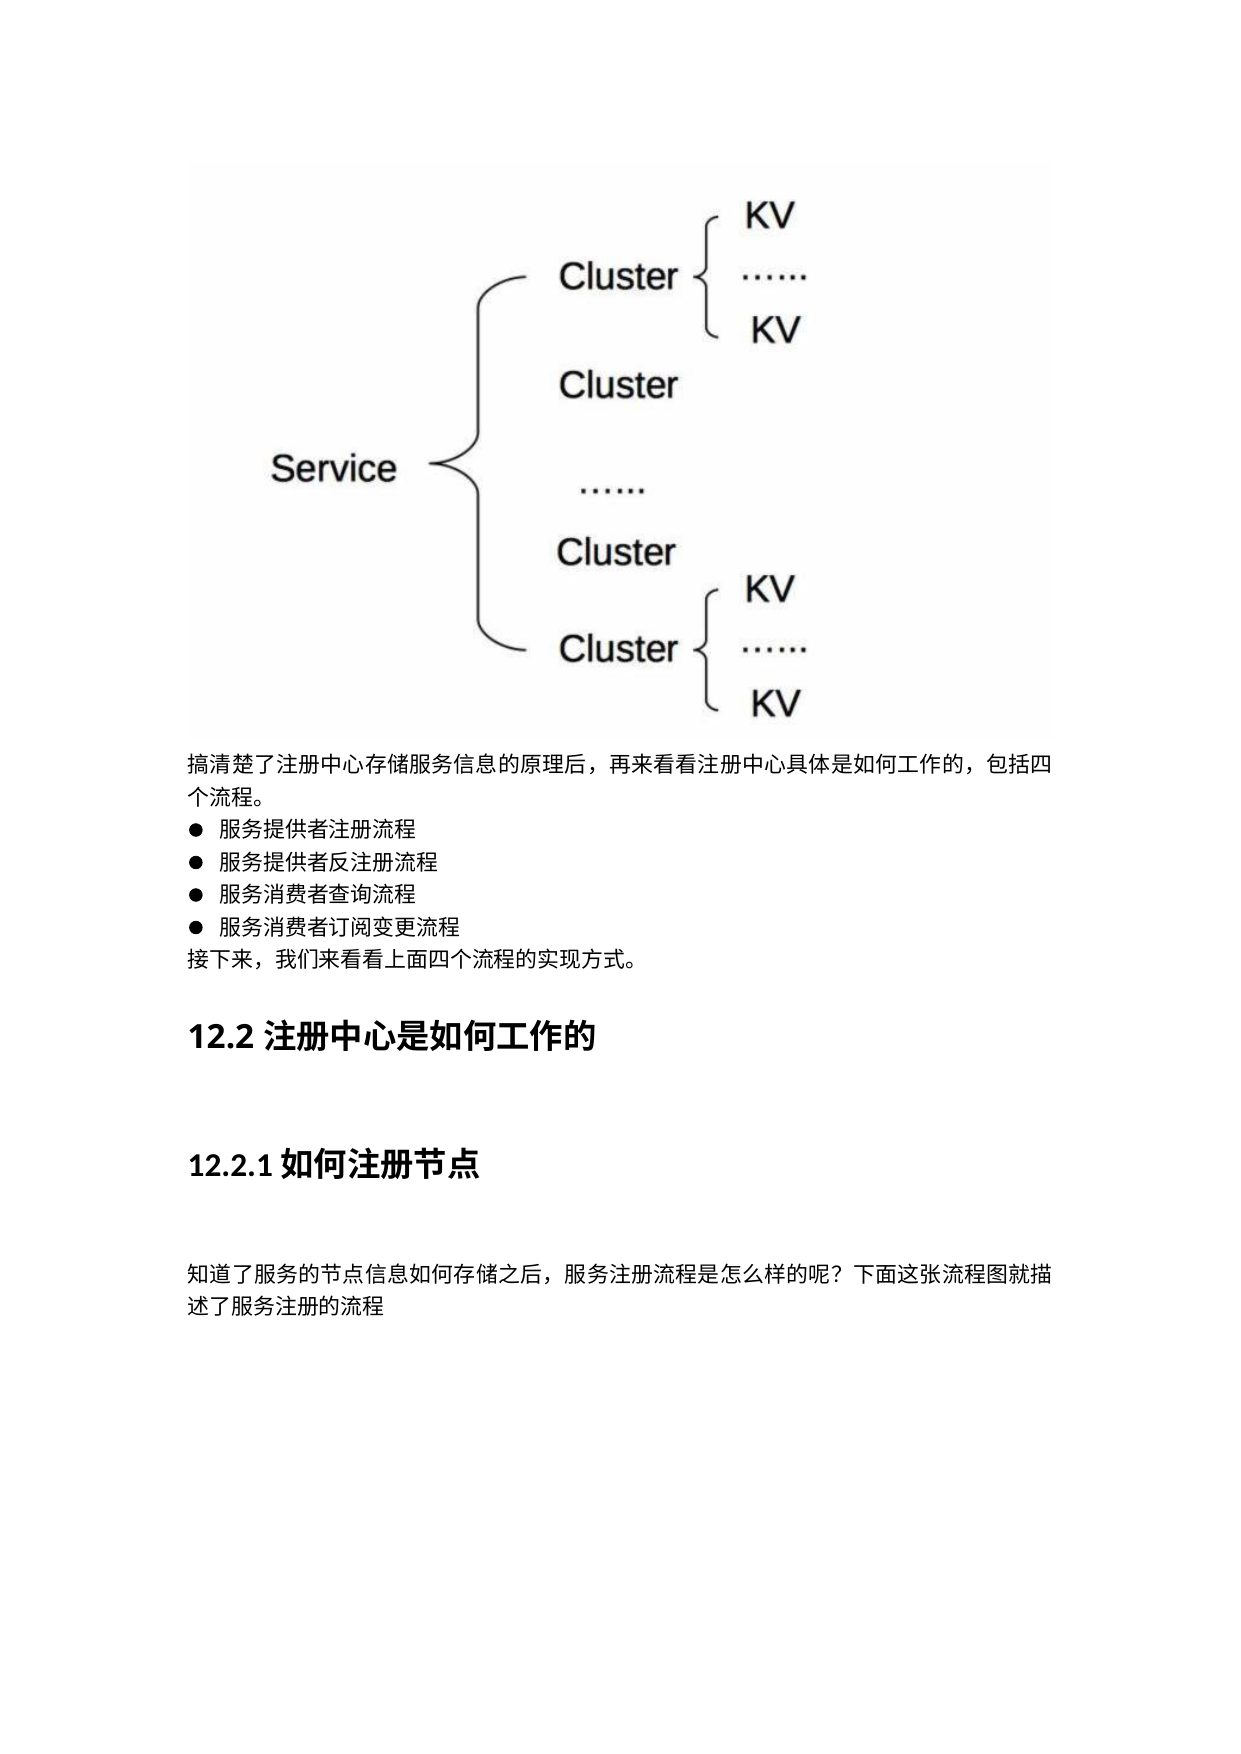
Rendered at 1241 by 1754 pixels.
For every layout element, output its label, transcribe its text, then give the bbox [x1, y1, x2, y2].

text 接下来，我们来看看上面四个流程的实现方式。 [187, 942, 1053, 974]
subtitle 12.2.1 如何注册节点 [187, 1129, 1053, 1194]
picture [187, 162, 1053, 740]
text 服务消费者查询流程 [187, 877, 1053, 909]
text 服务消费者订阅变更流程 [187, 909, 1053, 942]
text 服务提供者反注册流程 [187, 844, 1053, 877]
text 搞清楚了注册中心存储服务信息的原理后，再来看看注册中心具体是如何工作的，包括四个流程。 [187, 747, 1053, 812]
text 服务提供者注册流程 [187, 812, 1053, 844]
text 知道了服务的节点信息如何存储之后，服务注册流程是怎么样的呢？下面这张流程图就描述了服务注册的流程 [187, 1256, 1053, 1321]
subtitle 12.2 注册中心是如何工作的 [187, 1002, 1053, 1067]
